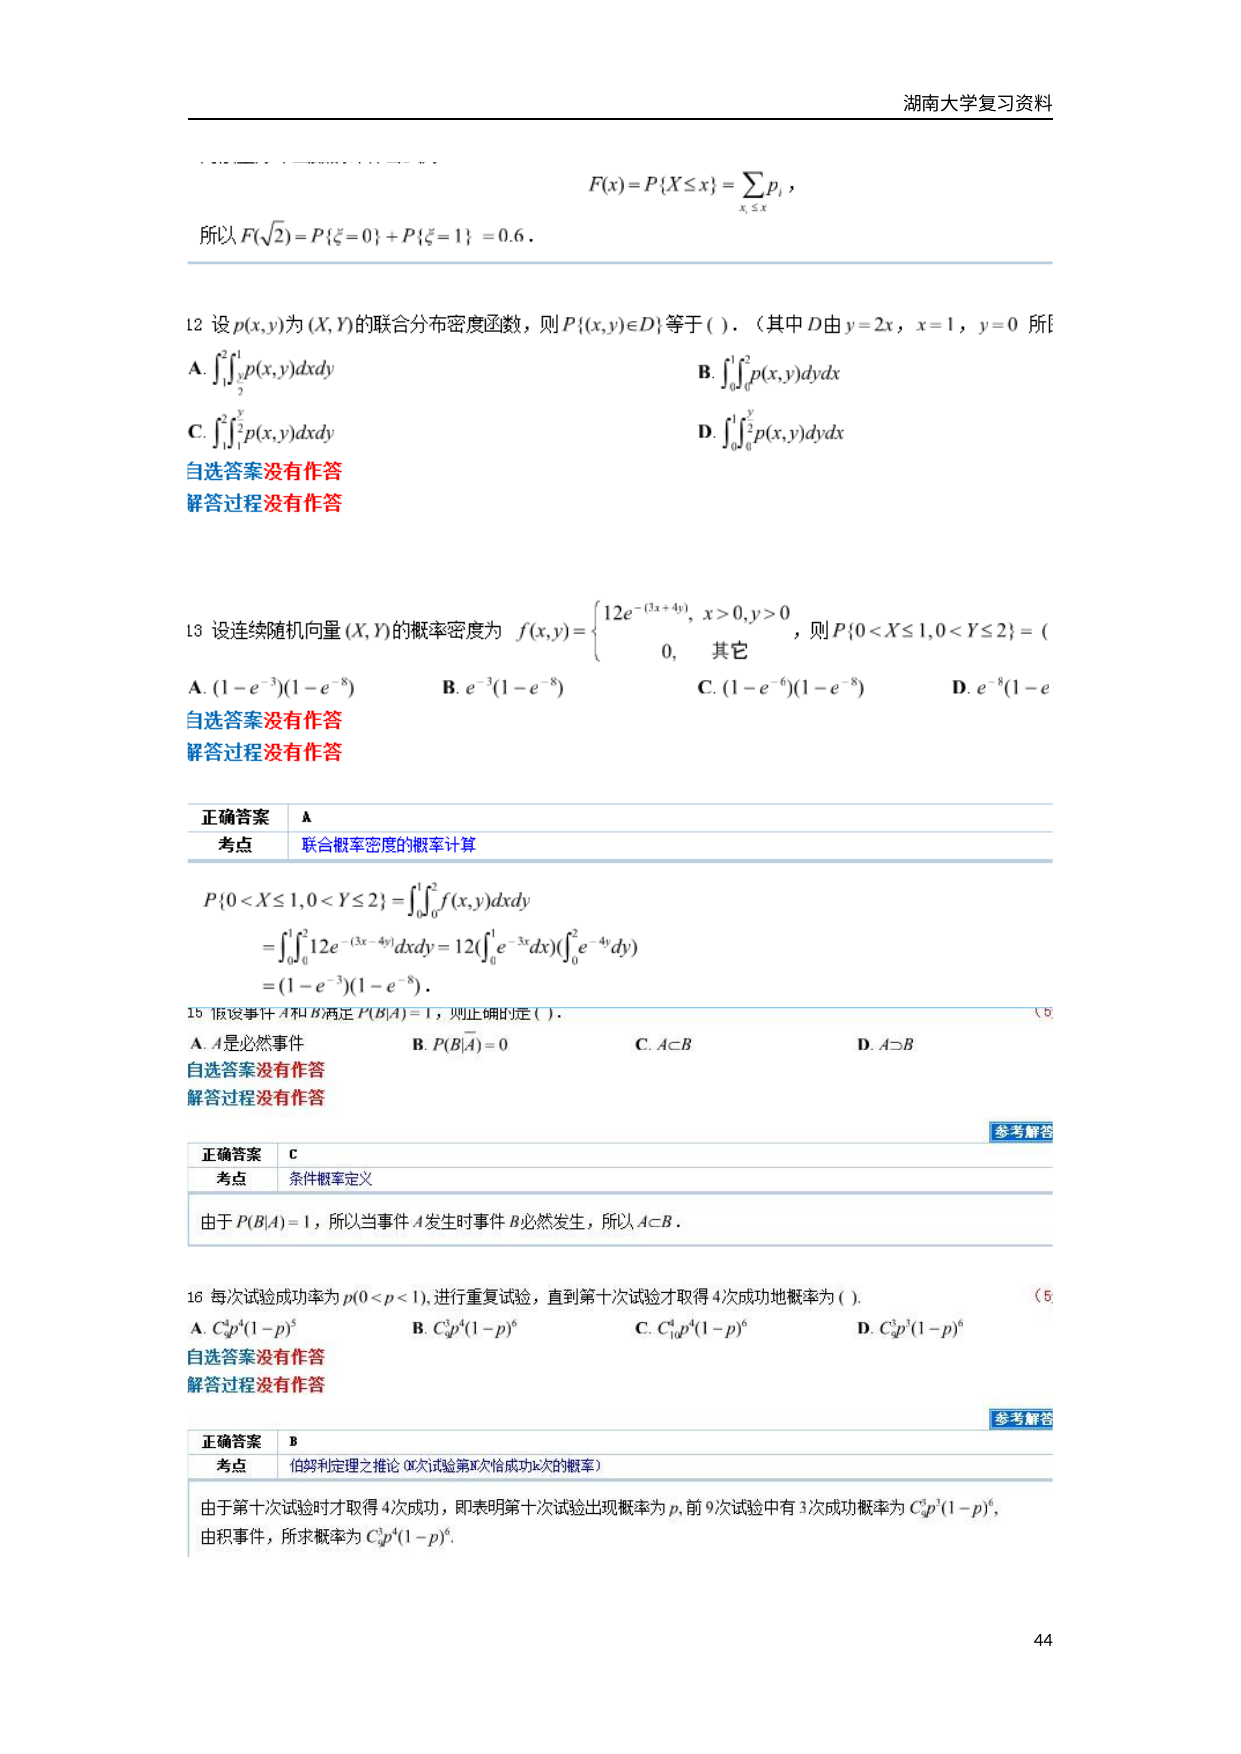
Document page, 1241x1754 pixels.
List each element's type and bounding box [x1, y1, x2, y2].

picture [187, 1007, 1053, 1557]
picture [187, 162, 1053, 997]
